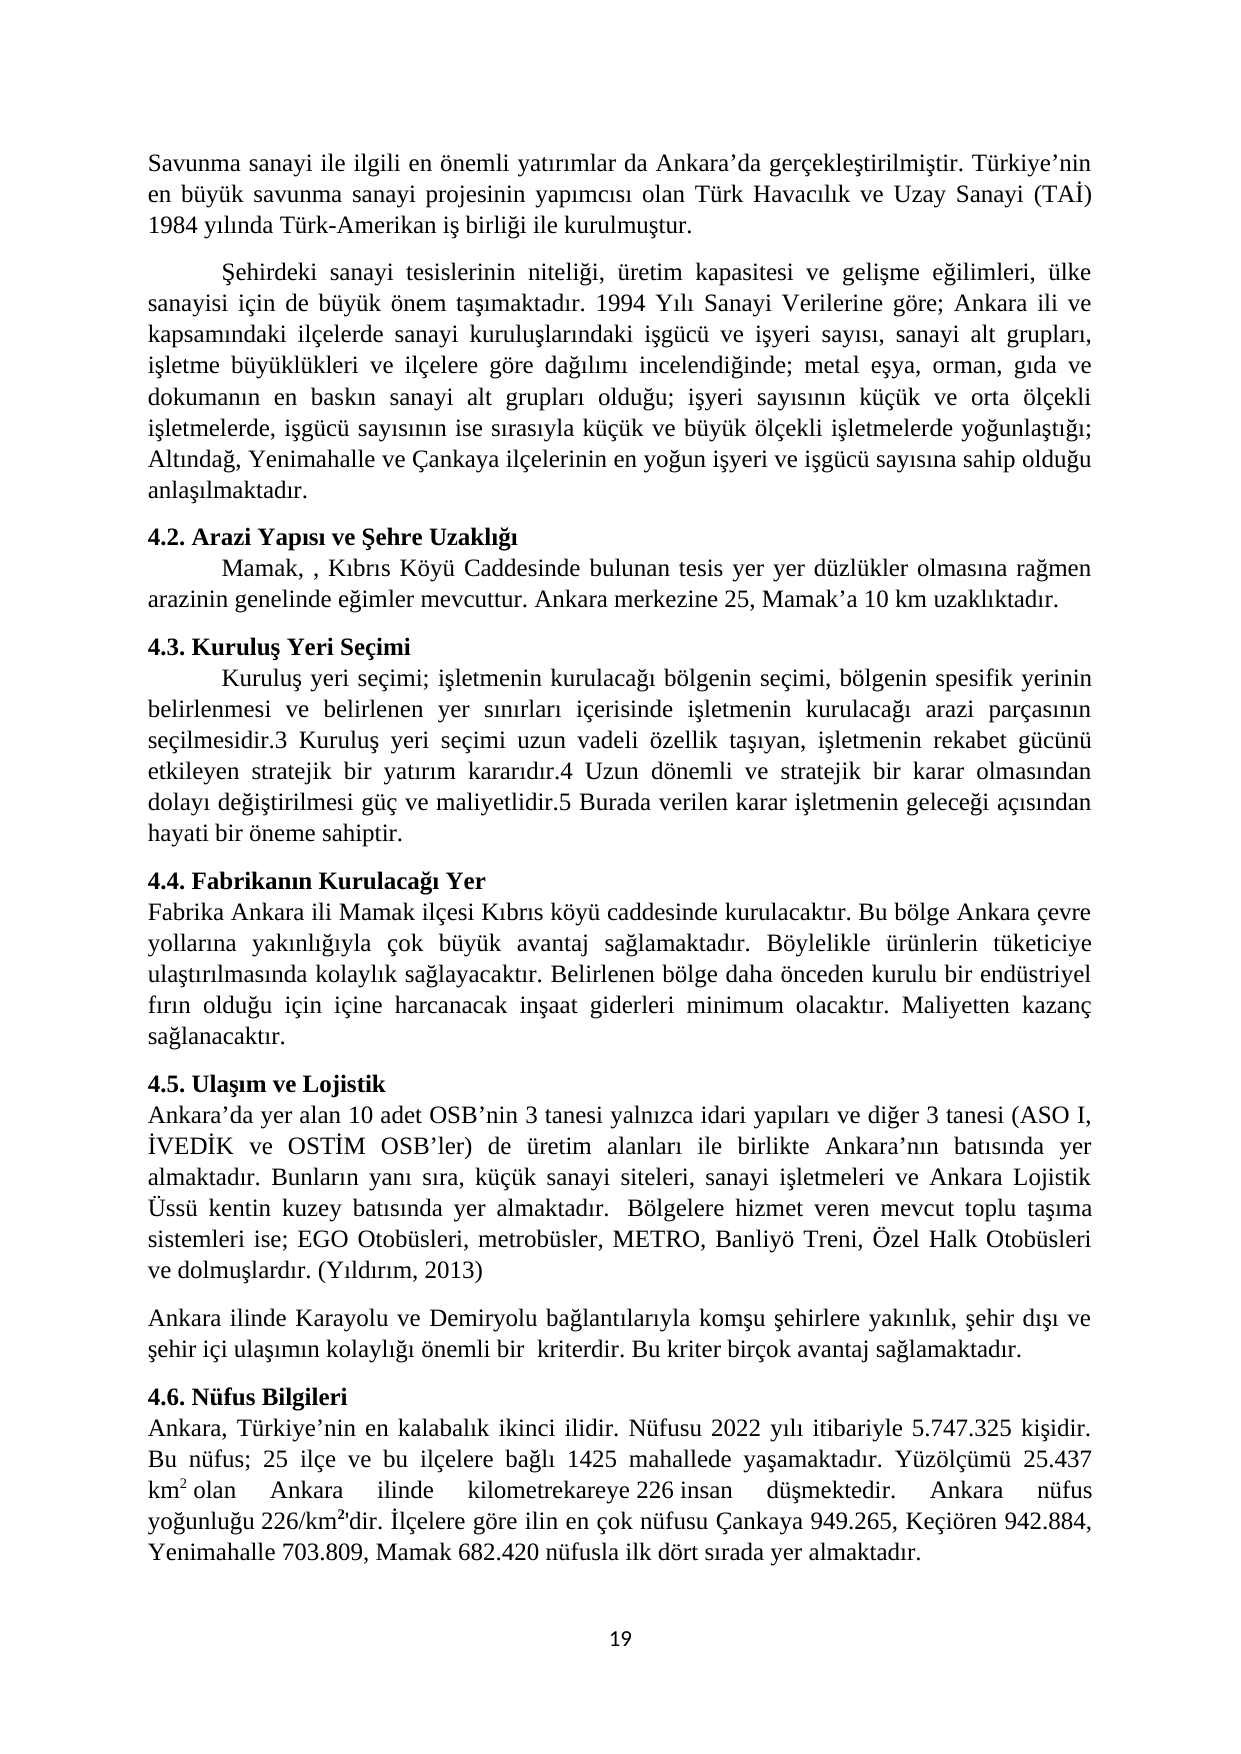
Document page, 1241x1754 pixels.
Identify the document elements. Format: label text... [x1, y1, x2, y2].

text Ankara, Türkiye’nin en kalabalık ikinci ilidir. Nüfusu 2022 yılı itibariyle 5.747.325 kişidir. Bu nüfus; 25 ilçe ve bu ilçelere bağlı 1425 mahallede yaşamaktadır. Yüzölçümü 25.437 km2 olan Ankara ilinde kilometrekareye 226 insan düşmektedir. Ankara nüfus yoğunluğu 226/km2'dir. İlçelere göre ilin en çok nüfusu Çankaya 949.265, Keçiören 942.884, Yenimahalle 703.809, Mamak 682.420 nüfusla ilk dört sırada yer almaktadır. [148, 1413, 1093, 1566]
text Savunma sanayi ile ilgili en önemli yatırımlar da Ankara’da gerçekleştirilmiştir. Türkiye’nin en büyük savunma sanayi projesinin yapımcısı olan Türk Havacılık ve Uzay Sanayi (TAİ) 1984 yılında Türk-Amerikan iş birliği ile kurulmuştur. [148, 148, 1093, 238]
text Mamak, , Kıbrıs Köyü Caddesinde bulunan tesis yer yer düzlükler olmasına rağmen arazinin genelinde eğimler mevcuttur. Ankara merkezine 25, Mamak’a 10 km uzaklıktadır. [148, 553, 1093, 613]
text Ankara ilinde Karayolu ve Demiryolu bağlantılarıyla komşu şehirlere yakınlık, şehir dışı ve şehir içi ulaşımın kolaylığı önemli bir kriterdir. Bu kriter birçok avantaj sağlamaktadır. [148, 1303, 1093, 1363]
text Kuruluş yeri seçimi; işletmenin kurulacağı bölgenin seçimi, bölgenin spesifik yerinin belirlenmesi ve belirlenen yer sınırları içerisinde işletmenin kurulacağı arazi parçasının seçilmesidir.3 Kuruluş yeri seçimi uzun vadeli özellik taşıyan, işletmenin rekabet gücünü etkileyen stratejik bir yatırım kararıdır.4 Uzun dönemli ve stratejik bir karar olmasından dolayı değiştirilmesi güç ve maliyetlidir.5 Burada verilen karar işletmenin geleceği açısından hayati bir öneme sahiptir. [148, 663, 1093, 847]
subtitle 4.6. Nüfus Bilgileri [148, 1382, 1093, 1411]
subtitle 4.3. Kuruluş Yeri Seçimi [148, 632, 1093, 661]
text Fabrika Ankara ili Mamak ilçesi Kıbrıs köyü caddesinde kurulacaktır. Bu bölge Ankara çevre yollarına yakınlığıyla çok büyük avantaj sağlamaktadır. Böylelikle ürünlerin tüketiciye ulaştırılmasında kolaylık sağlayacaktır. Belirlenen bölge daha önceden kurulu bir endüstriyel fırın olduğu için içine harcanacak inşaat giderleri minimum olacaktır. Maliyetten kazanç sağlanacaktır. [148, 897, 1093, 1050]
subtitle 4.5. Ulaşım ve Lojistik [148, 1069, 1093, 1098]
text Şehirdeki sanayi tesislerinin niteliği, üretim kapasitesi ve gelişme eğilimleri, ülke sanayisi için de büyük önem taşımaktadır. 1994 Yılı Sanayi Verilerine göre; Ankara ili ve kapsamındaki ilçelerde sanayi kuruluşlarındaki işgücü ve işyeri sayısı, sanayi alt grupları, işletme büyüklükleri ve ilçelere göre dağılımı incelendiğinde; metal eşya, orman, gıda ve dokumanın en baskın sanayi alt grupları olduğu; işyeri sayısının küçük ve orta ölçekli işletmelerde, işgücü sayısının ise sırasıyla küçük ve büyük ölçekli işletmelerde yoğunlaştığı; Altındağ, Yenimahalle ve Çankaya ilçelerinin en yoğun işyeri ve işgücü sayısına sahip olduğu anlaşılmaktadır. [148, 257, 1093, 503]
text Ankara’da yer alan 10 adet OSB’nin 3 tanesi yalnızca idari yapıları ve diğer 3 tanesi (ASO I, İVEDİK ve OSTİM OSB’ler) de üretim alanları ile birlikte Ankara’nın batısında yer almaktadır. Bunların yanı sıra, küçük sanayi siteleri, sanayi işletmeleri ve Ankara Lojistik Üssü kentin kuzey batısında yer almaktadır. Bölgelere hizmet veren mevcut toplu taşıma sistemleri ise; EGO Otobüsleri, metrobüsler, METRO, Banliyö Treni, Özel Halk Otobüsleri ve dolmuşlardır. (Yıldırım, 2013) [148, 1100, 1093, 1284]
subtitle 4.2. Arazi Yapısı ve Şehre Uzaklığı [148, 522, 1093, 551]
subtitle 4.4. Fabrikanın Kurulacağı Yer [148, 866, 1093, 895]
